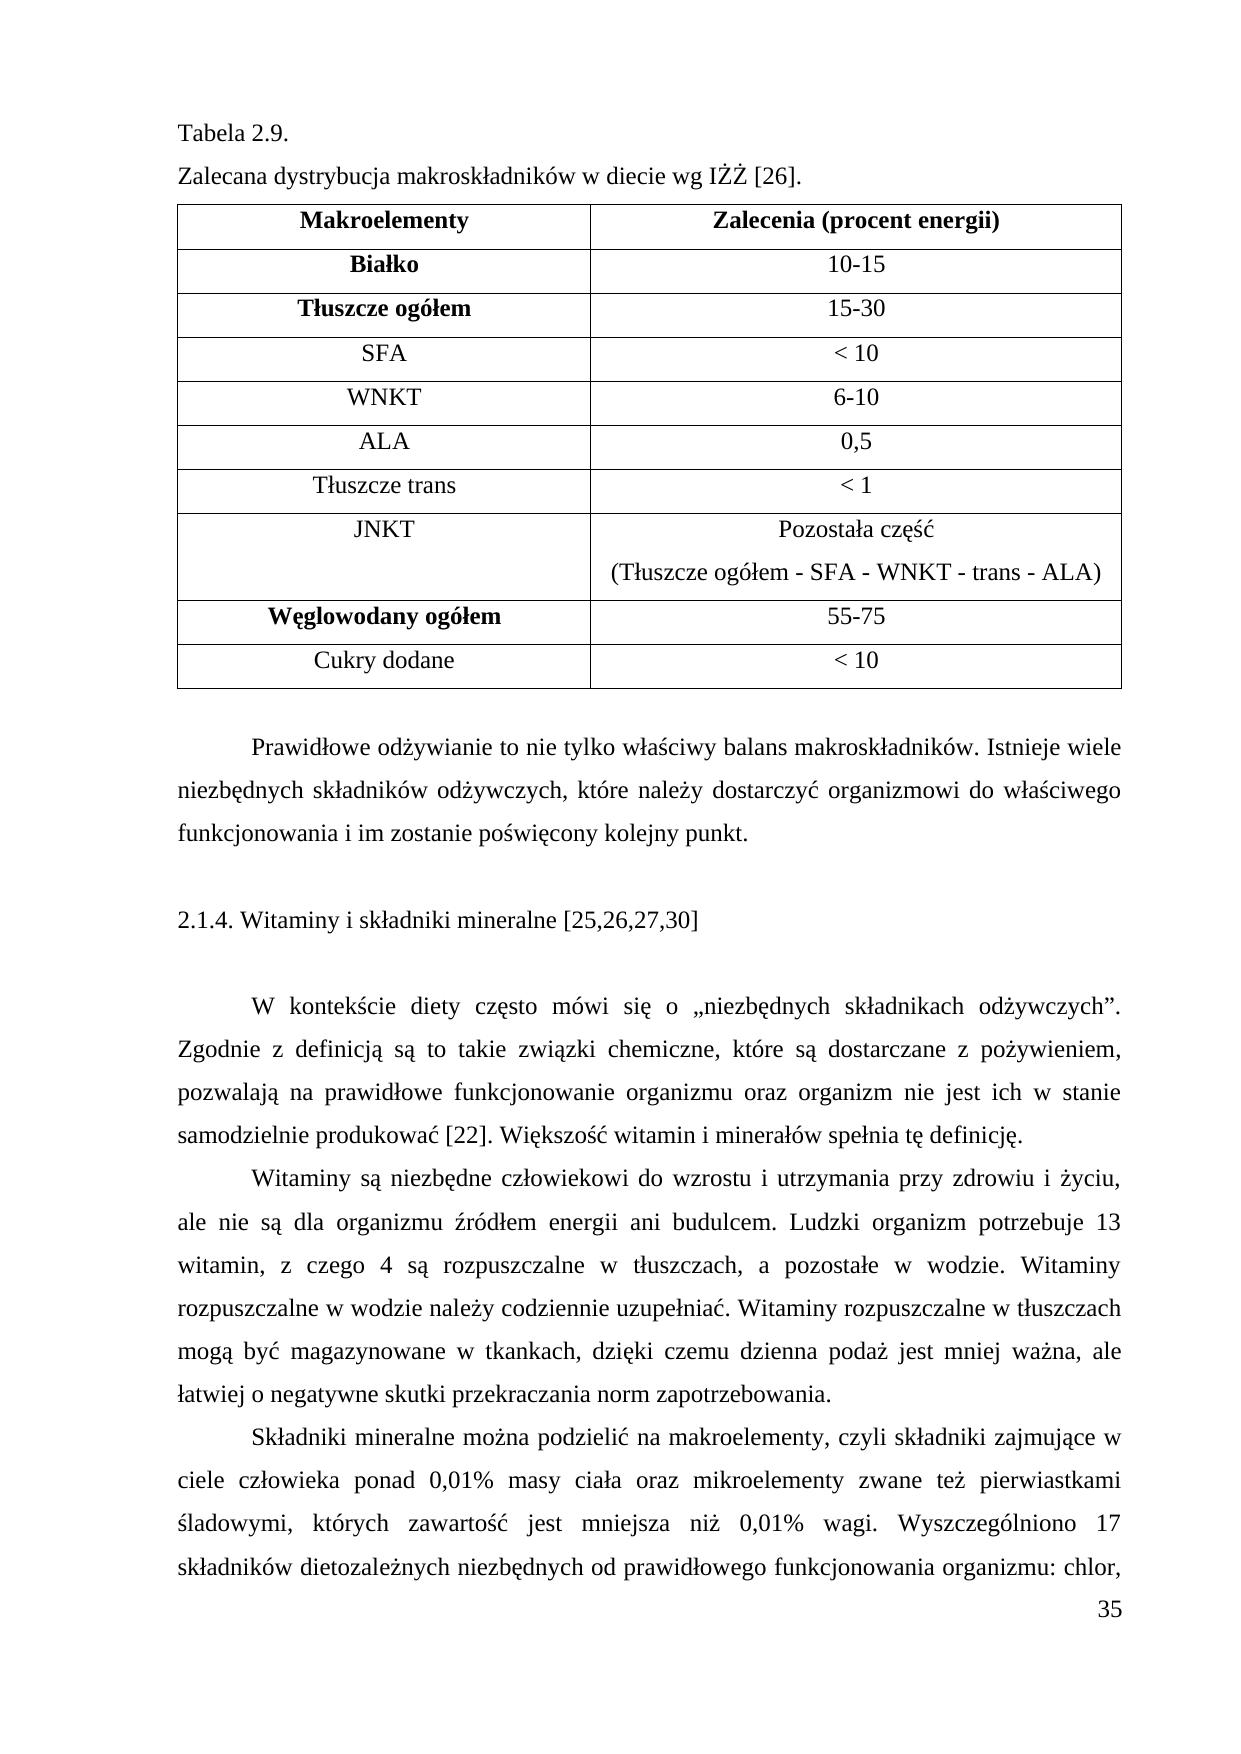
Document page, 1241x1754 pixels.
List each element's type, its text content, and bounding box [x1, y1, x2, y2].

table_cell < 10 [591, 338, 1121, 381]
text Witaminy są niezbędne człowiekowi do wzrostu i utrzymania przy zdrowiu i życiu, ale nie są dla organizmu źródłem energii ani budulcem. Ludzki organizm potrzebuje 13 witamin, z czego 4 są rozpuszczalne w tłuszczach, a pozostałe w wodzie. Witaminy rozpuszczalne w wodzie należy codziennie uzupełniać. Witaminy rozpuszczalne w tłuszczach mogą być magazynowane w tkankach, dzięki czemu dzienna podaż jest mniej ważna, ale łatwiej o negatywne skutki przekraczania norm zapotrzebowania. [177, 1163, 1122, 1408]
text Prawidłowe odżywianie to nie tylko właściwy balans makroskładników. Istnieje wiele niezbędnych składników odżywczych, które należy dostarczyć organizmowi do właściwego funkcjonowania i im zostanie poświęcony kolejny punkt. [177, 732, 1122, 847]
table_cell < 10 [591, 645, 1121, 688]
table_cell 15-30 [591, 294, 1121, 337]
text .9 [177, 118, 1122, 147]
text składników26 [177, 161, 1122, 190]
table_cell Tłuszcze trans [178, 470, 590, 513]
text W kontekście diety często mówi się o „niezbędnych składnikach odżywczych”. Zgodnie z definicją są to takie związki chemiczne, które są dostarczane z pożywieniem, pozwalają na prawidłowe funkcjonowanie organizmu oraz organizm nie jest ich w stanie samodzielnie produkować [22]. Większość witamin i minerałów spełnia tę definicję. [177, 991, 1122, 1149]
table_cell Białko [178, 250, 590, 292]
table_cell ALA [178, 426, 590, 469]
table_cell SFA [178, 338, 590, 381]
table_header [178, 205, 590, 248]
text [177, 1422, 1122, 1580]
table_cell Cukry dodane [178, 645, 590, 688]
table_cell 6-10 [591, 382, 1121, 425]
table_cell Węglowodany ogółem [178, 601, 590, 644]
table_cell Pozostała część (Tłuszcze ogółem - SFA - WNKT - trans - ALA) [591, 514, 1121, 600]
table_cell Tłuszcze ogółem [178, 294, 590, 337]
table_cell < 1 [591, 470, 1121, 513]
table_cell 0,5 [591, 426, 1121, 469]
subtitle 2.1.4. Witaminy i składniki mineralne [25,26,27,30] [177, 905, 1122, 933]
table_cell 55-75 [591, 601, 1121, 644]
table_cell WNKT [178, 382, 590, 425]
table_cell JNKT [178, 514, 590, 600]
table_cell 10-15 [591, 250, 1121, 292]
table_header [591, 205, 1121, 248]
